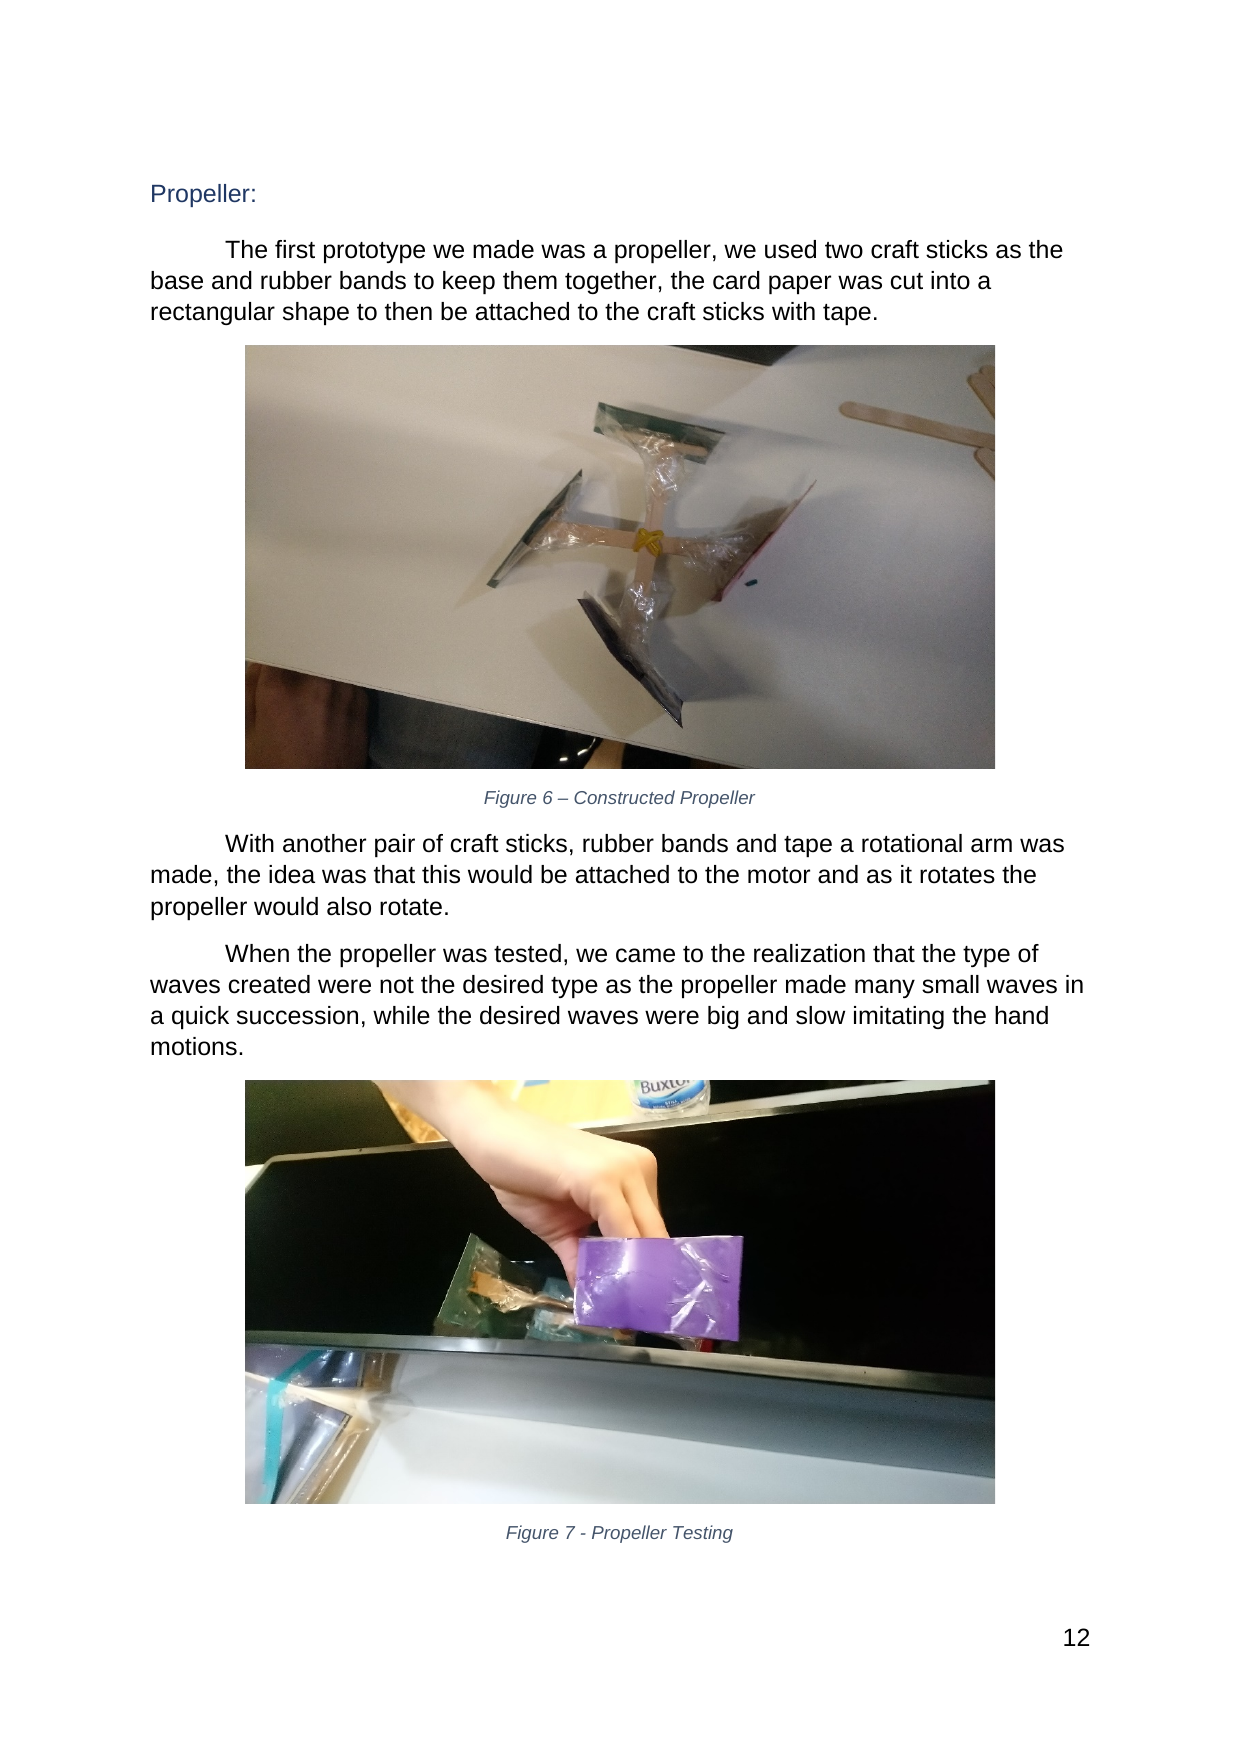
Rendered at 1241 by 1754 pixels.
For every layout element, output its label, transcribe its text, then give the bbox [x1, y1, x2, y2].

subtitle Propeller: [150, 179, 1090, 208]
text The first prototype we made was a propeller, we used two craft sticks as the base and rubber bands to keep them together, the card paper was cut into a rectangular shape to then be attached to the craft sticks with tape. [150, 235, 1090, 326]
text With another pair of craft sticks, rubber bands and tape a rotational arm was made, the idea was that this would be attached to the motor and as it rotates the propeller would also rotate. [150, 829, 1090, 920]
text When the propeller was tested, we came to the realization that the type of waves created were not the desired type as the propeller made many small waves in a quick succession, while the desired waves were big and slow imitating the hand motions. [150, 939, 1090, 1061]
picture [245, 1080, 995, 1504]
picture [245, 345, 995, 769]
